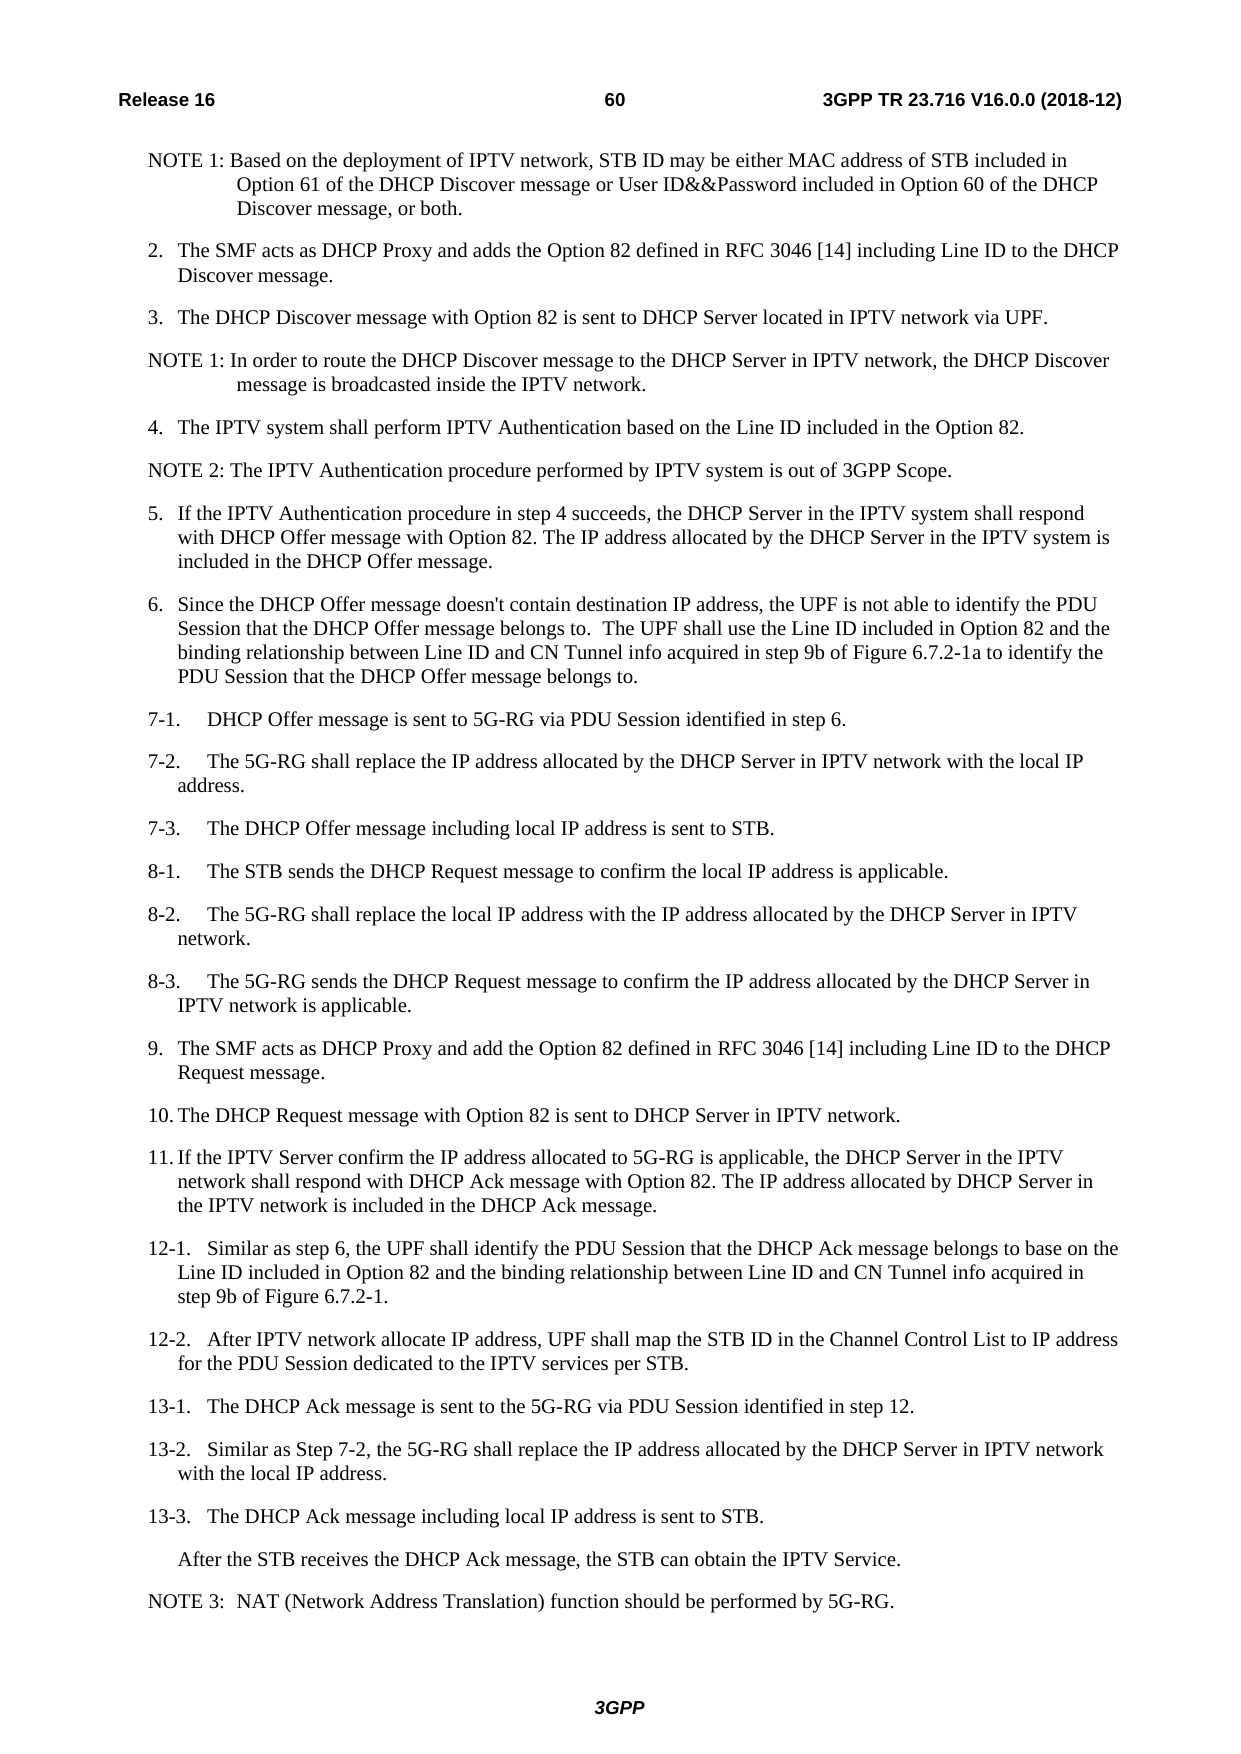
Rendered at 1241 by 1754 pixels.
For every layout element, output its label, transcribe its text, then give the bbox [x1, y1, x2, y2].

text 9. The SMF acts as DHCP Proxy and add the Option 82 defined in RFC 3046 [14] including Line ID to the DHCP Request message. [148, 1036, 1122, 1084]
text NOTE 2: The IPTV Authentication procedure performed by IPTV system is out of 3GPP Scope. [148, 458, 1122, 482]
text NOTE 1: In order to route the DHCP Discover message to the DHCP Server in IPTV network, the DHCP Discover message is broadcasted inside the IPTV network. [148, 348, 1122, 396]
text 3. The DHCP Discover message with Option 82 is sent to DHCP Server located in IPTV network via UPF. [148, 305, 1122, 329]
text NOTE 3: NAT (Network Address Translation) function should be performed by 5G-RG. [148, 1589, 1122, 1613]
text 13-3. The DHCP Ack message including local IP address is sent to STB. [148, 1504, 1122, 1528]
text 7-2. The 5G-RG shall replace the IP address allocated by the DHCP Server in IPTV network with the local IP address. [148, 749, 1122, 797]
text 13-1. The DHCP Ack message is sent to the 5G-RG via PDU Session identified in step 12. [148, 1394, 1122, 1418]
text 12-2. After IPTV network allocate IP address, UPF shall map the STB ID in the Channel Control List to IP address for the PDU Session dedicated to the IPTV services per STB. [148, 1327, 1122, 1375]
text 12-1. Similar as step 6, the UPF shall identify the PDU Session that the DHCP Ack message belongs to base on the Line ID included in Option 82 and the binding relationship between Line ID and CN Tunnel info acquired in step 9b of Figure 6.7.2-1. [148, 1236, 1122, 1308]
text 7-1. DHCP Offer message is sent to 5G-RG via PDU Session identified in step 6. [148, 707, 1122, 731]
text 11. If the IPTV Server confirm the IP address allocated to 5G-RG is applicable, the DHCP Server in the IPTV network shall respond with DHCP Ack message with Option 82. The IP address allocated by DHCP Server in the IPTV network is included in the DHCP Ack message. [148, 1145, 1122, 1217]
text 13-2. Similar as Step 7-2, the 5G-RG shall replace the IP address allocated by the DHCP Server in IPTV network with the local IP address. [148, 1437, 1122, 1485]
text 8-1. The STB sends the DHCP Request message to confirm the local IP address is applicable. [148, 859, 1122, 883]
text 5. If the IPTV Authentication procedure in step 4 succeeds, the DHCP Server in the IPTV system shall respond with DHCP Offer message with Option 82. The IP address allocated by the DHCP Server in the IPTV system is included in the DHCP Offer message. [148, 501, 1122, 573]
text 8-3. The 5G-RG sends the DHCP Request message to confirm the IP address allocated by the DHCP Server in IPTV network is applicable. [148, 969, 1122, 1017]
text 6. Since the DHCP Offer message doesn't contain destination IP address, the UPF is not able to identify the PDU Session that the DHCP Offer message belongs to. The UPF shall use the Line ID included in Option 82 and the binding relationship between Line ID and CN Tunnel info acquired in step 9b of Figure 6.7.2-1a to identify the PDU Session that the DHCP Offer message belongs to. [148, 592, 1122, 688]
text 10. The DHCP Request message with Option 82 is sent to DHCP Server in IPTV network. [148, 1102, 1122, 1127]
text 7-3. The DHCP Offer message including local IP address is sent to STB. [148, 816, 1122, 840]
text After the STB receives the DHCP Ack message, the STB can obtain the IPTV Service. [148, 1547, 1122, 1571]
text 4. The IPTV system shall perform IPTV Authentication based on the Line ID included in the Option 82. [148, 415, 1122, 439]
text NOTE 1: Based on the deployment of IPTV network, STB ID may be either MAC address of STB included in Option 61 of the DHCP Discover message or User ID&&Password included in Option 60 of the DHCP Discover message, or both. [148, 147, 1122, 220]
text 8-2. The 5G-RG shall replace the local IP address with the IP address allocated by the DHCP Server in IPTV network. [148, 902, 1122, 950]
text 2. The SMF acts as DHCP Proxy and adds the Option 82 defined in RFC 3046 [14] including Line ID to the DHCP Discover message. [148, 238, 1122, 287]
